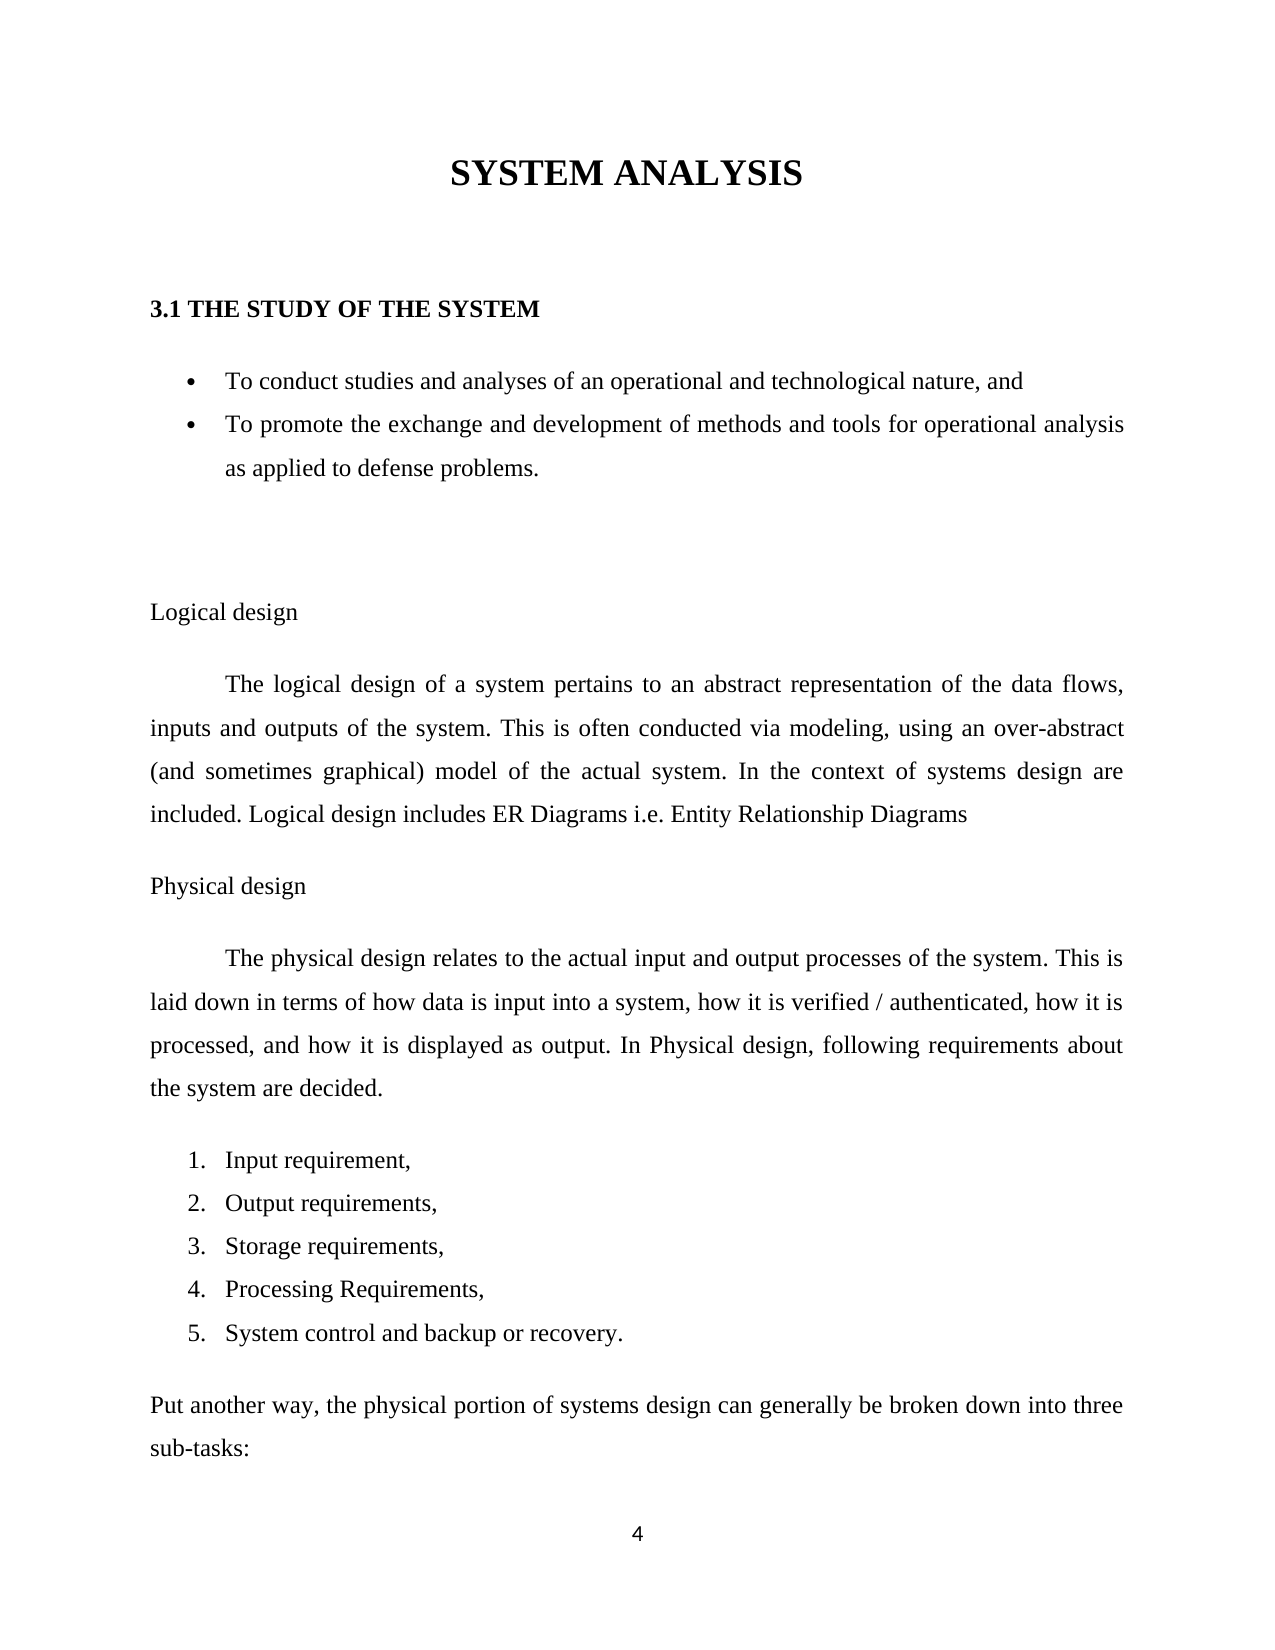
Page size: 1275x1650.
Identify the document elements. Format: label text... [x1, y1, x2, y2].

list Storage requirements, [187, 1231, 1125, 1260]
text Put another way, the physical portion of systems design can generally be broken down into three sub-tasks: [150, 1390, 1125, 1462]
text The logical design of a system pertains to an abstract representation of the data flows, inputs and outputs of the system. This is often conducted via modeling, using an over-abstract (and sometimes graphical) model of the actual system. In the context of systems design are included. Logical design includes ER Diagrams i.e. Entity Relationship Diagrams [150, 669, 1125, 828]
text Logical design [150, 597, 1125, 626]
text Physical design [150, 871, 1125, 900]
list To promote the exchange and development of methods and tools for operational analysis as applied to defense problems. [187, 409, 1125, 481]
text The physical design relates to the actual input and output processes of the system. This is laid down in terms of how data is input into a system, how it is verified / authenticated, how it is processed, and how it is displayed as output. In Physical design, following requirements about the system are decided. [150, 943, 1125, 1102]
list System control and backup or recovery. [187, 1318, 1125, 1346]
list Output requirements, [187, 1188, 1125, 1217]
list Processing Requirements, [187, 1274, 1125, 1303]
list Input requirement, [187, 1145, 1125, 1174]
text SYSTEM ANALYSIS [375, 150, 1125, 193]
text 3.1 THE STUDY OF THE SYSTEM [150, 294, 1125, 323]
list To conduct studies and analyses of an operational and technological nature, and [187, 366, 1125, 395]
